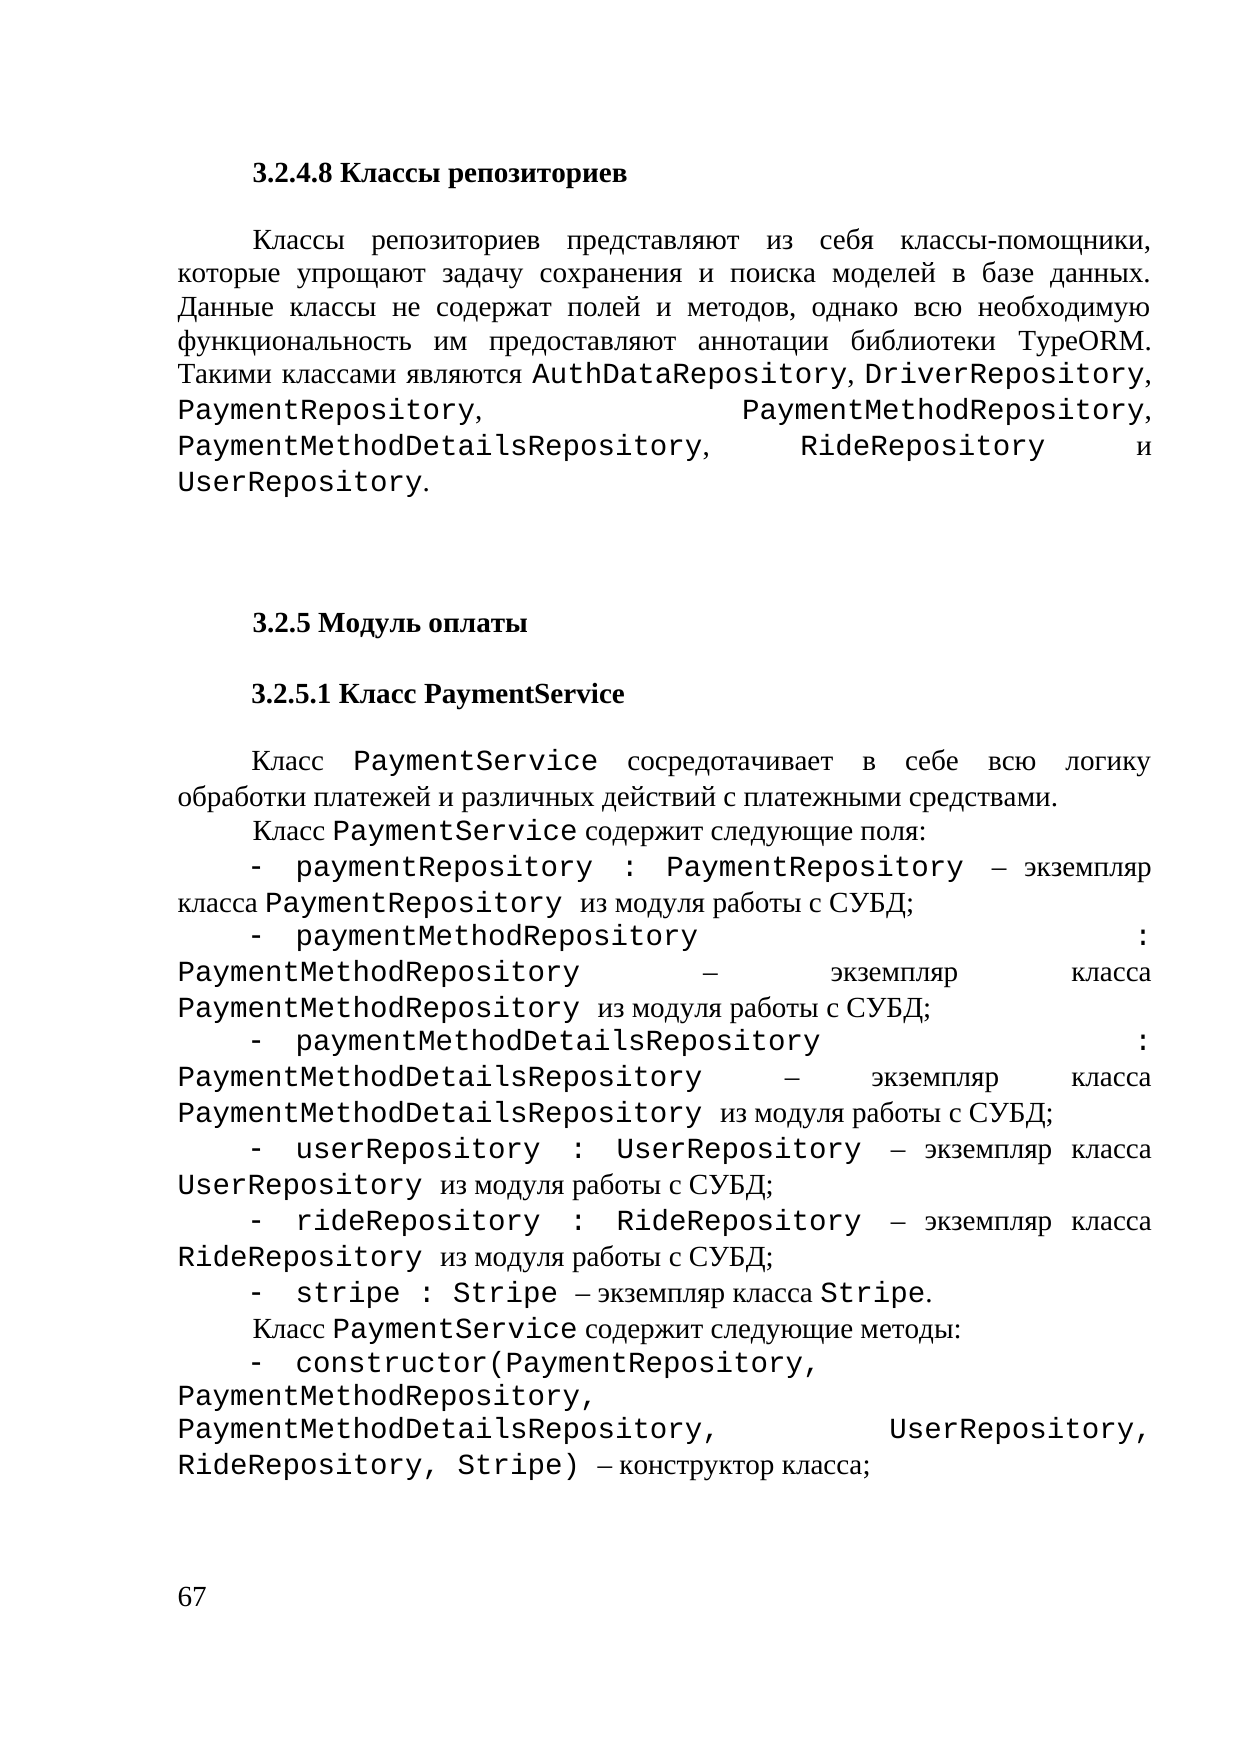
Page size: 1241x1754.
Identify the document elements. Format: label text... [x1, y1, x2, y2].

subtitle 3.2.4.8 Классы репозиториев [177, 155, 1152, 188]
text Класс PaymentService сосредотачивает в себе всю логику обработки платежей и различных действий с платежными средствами. [177, 743, 1152, 813]
text Классы репозиториев представляют из себя классы-помощники, которые упрощают задачу сохранения и поиска моделей в базе данных. Данные классы не содержат полей и методов, однако всю необходимую функциональность им предоставляют аннотации библиотеки TypeORM. Такими классами являются AuthDataRepository, DriverRepository, PaymentRepository, PaymentMethodRepository, PaymentMethodDetailsRepository, RideRepository и UserRepository. [177, 222, 1152, 500]
list paymentMethodDetailsRepository : PaymentMethodDetailsRepository – экземпляр класса PaymentMethodDetailsRepository из модуля работы с СУБД; [177, 1026, 1152, 1131]
list constructor(PaymentRepository, PaymentMethodRepository, PaymentMethodDetailsRepository, UserRepository, RideRepository, Stripe) – конструктор класса; [177, 1348, 1152, 1483]
list rideRepository : RideRepository – экземпляр класса RideRepository из модуля работы с СУБД; [177, 1203, 1152, 1276]
list paymentMethodRepository : PaymentMethodRepository – экземпляр класса PaymentMethodRepository из модуля работы с СУБД; [177, 921, 1152, 1026]
subtitle 3.2.5.1 Класс PaymentService [177, 676, 1152, 710]
text Класс PaymentService содержит следующие методы: [177, 1312, 1152, 1348]
list userRepository : UserRepository – экземпляр класса UserRepository из модуля работы с СУБД; [177, 1131, 1152, 1203]
list paymentRepository : PaymentRepository – экземпляр класса PaymentRepository из модуля работы с СУБД; [177, 849, 1152, 921]
subtitle 3.2.5 Модуль оплаты [177, 605, 1152, 639]
text Класс PaymentService содержит следующие поля: [177, 813, 1152, 849]
list stripe : Stripe – экземпляр класса Stripe. [177, 1276, 1152, 1312]
